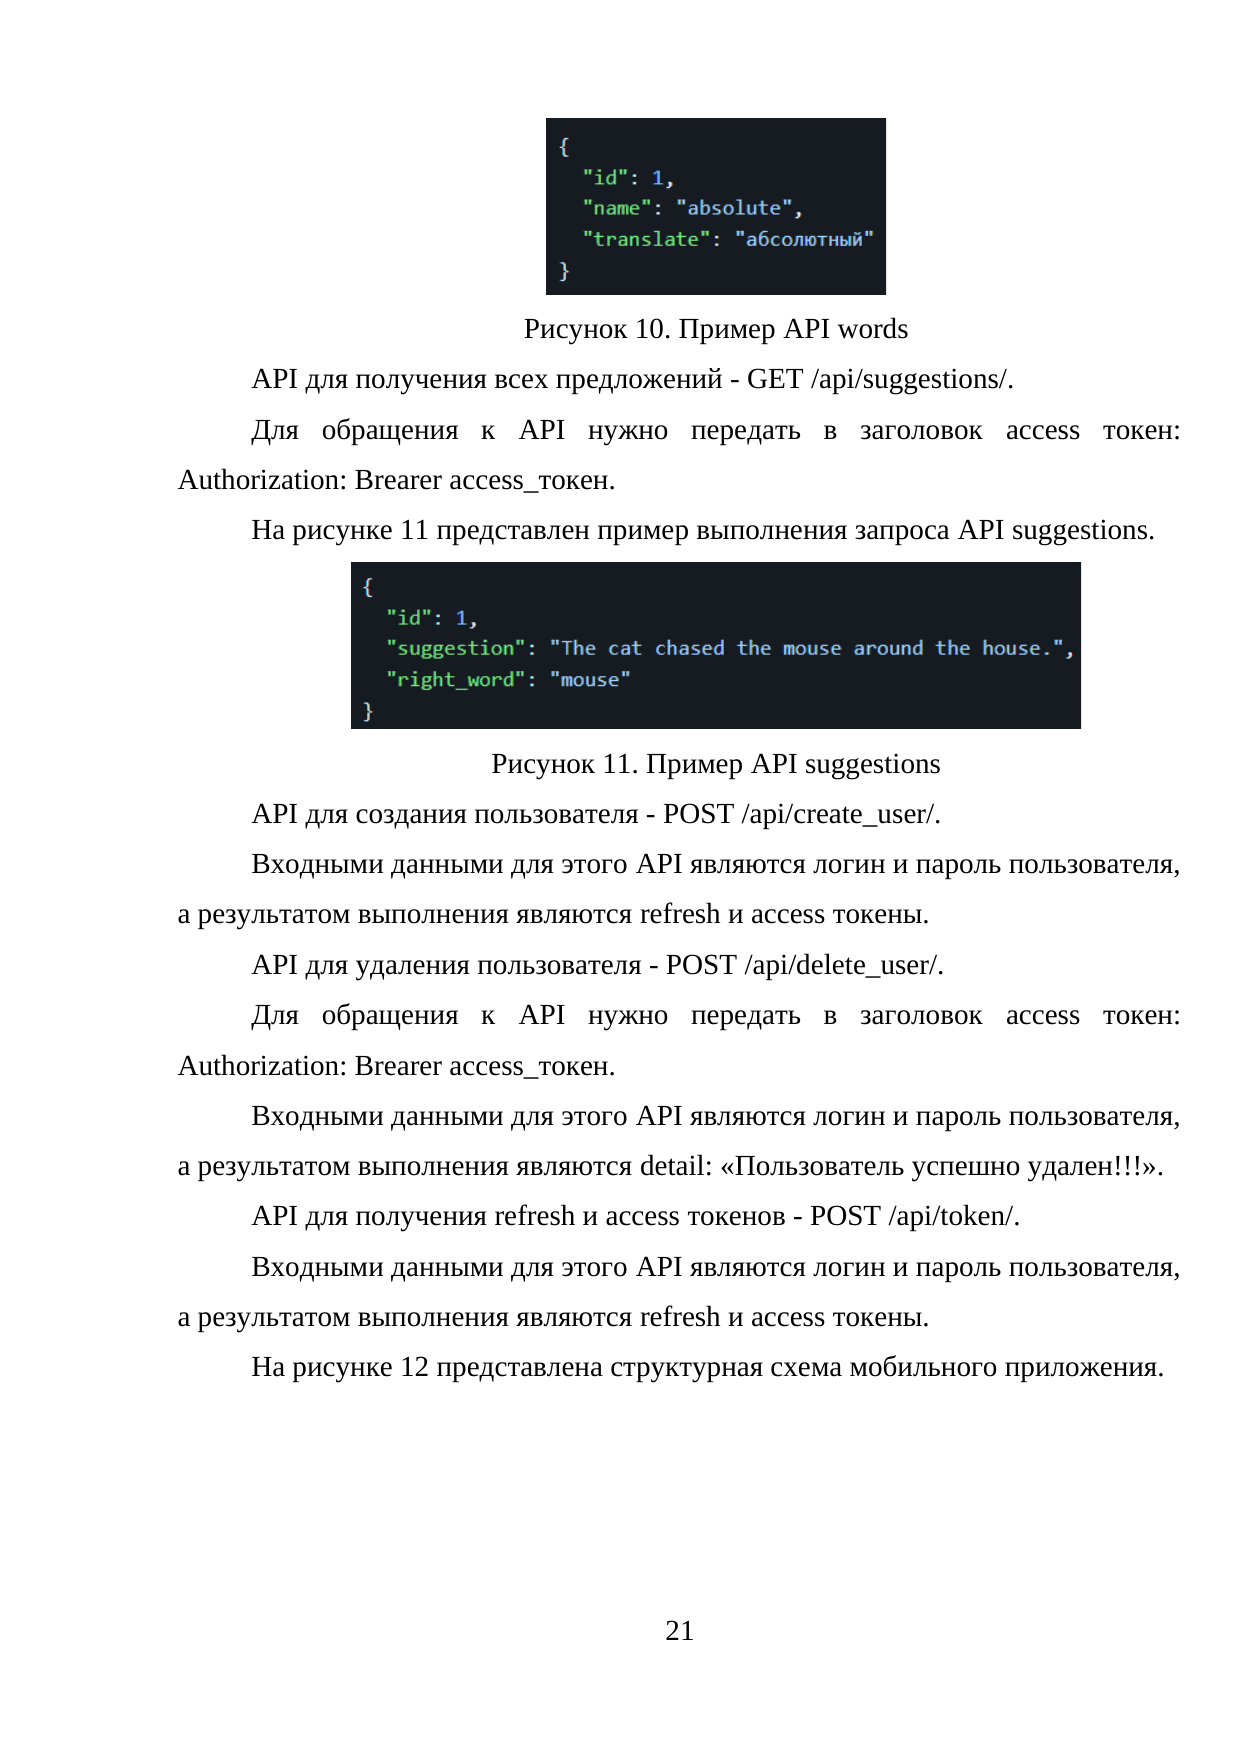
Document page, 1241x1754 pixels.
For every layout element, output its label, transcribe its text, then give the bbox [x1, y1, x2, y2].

text Входными данными для этого API являются логин и пароль пользователя, а результатом выполнения являются refresh и access токены. [177, 846, 1181, 930]
text Для обращения к API нужно передать в заголовок access токен: Authorization: Brearer access_токен. [177, 412, 1181, 496]
text На рисунке 12 представлена структурная схема мобильного приложения. [177, 1349, 1181, 1383]
text API для удаления пользователя - POST /api/delete_user/. [177, 947, 1181, 981]
text На рисунке 11 представлен пример выполнения запроса API suggestions. [177, 512, 1181, 546]
text Рисунок 11. Пример API suggestions [177, 746, 1181, 779]
picture [351, 562, 1082, 729]
picture [546, 118, 887, 295]
text Рисунок 10. Пример API words [177, 311, 1181, 345]
text Входными данными для этого API являются логин и пароль пользователя, а результатом выполнения являются refresh и access токены. [177, 1249, 1181, 1333]
text Для обращения к API нужно передать в заголовок access токен: Authorization: Brearer access_токен. [177, 997, 1181, 1081]
text API для получения refresh и access токенов - POST /api/token/. [177, 1198, 1181, 1232]
text API для получения всех предложений - GET /api/suggestions/. [177, 361, 1181, 395]
text API для создания пользователя - POST /api/create_user/. [177, 796, 1181, 829]
text Входными данными для этого API являются логин и пароль пользователя, а результатом выполнения являются detail: «Пользователь успешно удален!!!». [177, 1098, 1181, 1182]
